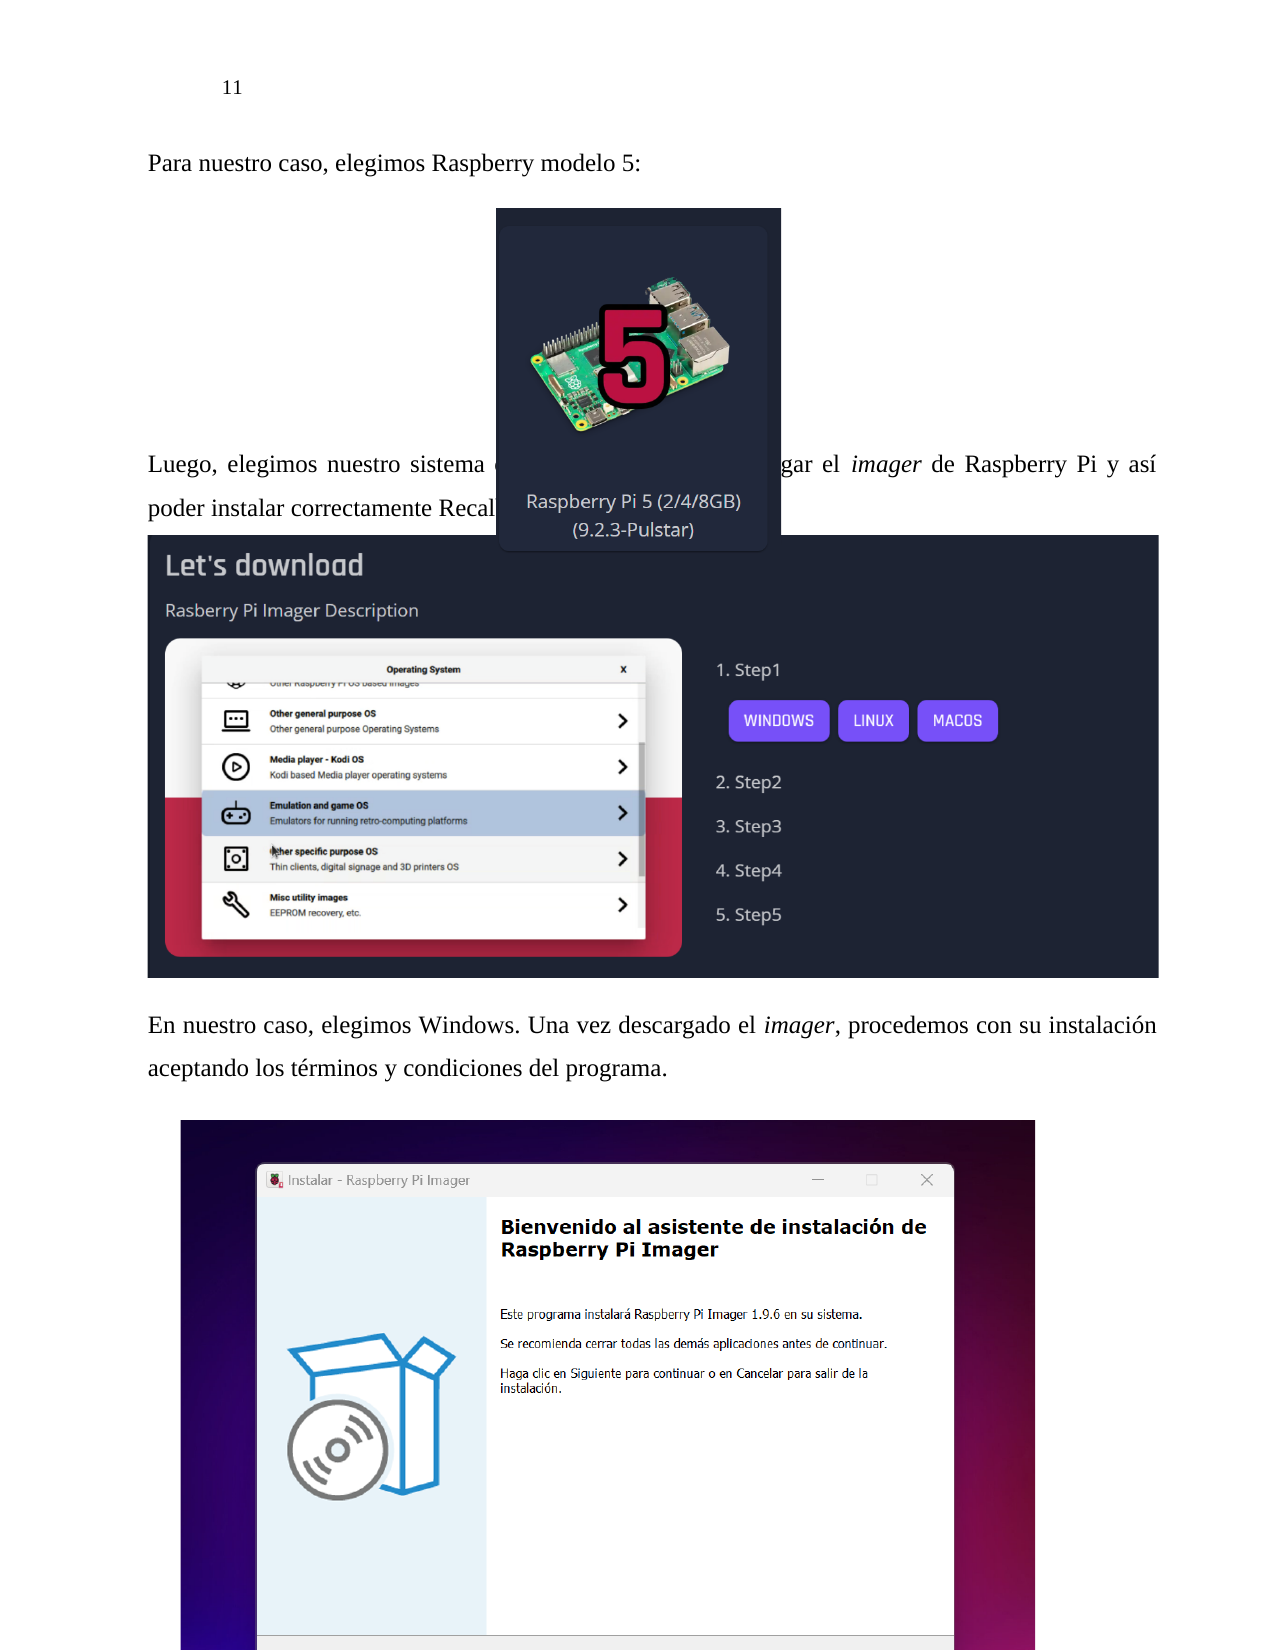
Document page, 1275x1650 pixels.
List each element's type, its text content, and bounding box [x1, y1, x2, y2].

text Para nuestro caso, elegimos Raspberry modelo 5: [148, 148, 1157, 176]
text Luego, elegimos nuestro sistema operativo para poder descargar el imager de Raspberry Pi y así poder instalar correctamente Recalbox. [782, 449, 1157, 521]
text Luego, elegimos nuestro sistema operativo para poder descargar el imager de Raspberry Pi y así poder instalar correctamente Recalbox. [148, 449, 496, 521]
text En nuestro caso, elegimos Windows. Una vez descargado el imager, procedemos con su instalación aceptando los términos y condiciones del programa. [148, 1010, 1157, 1082]
picture [180, 1120, 1036, 1650]
picture [147, 208, 1159, 978]
